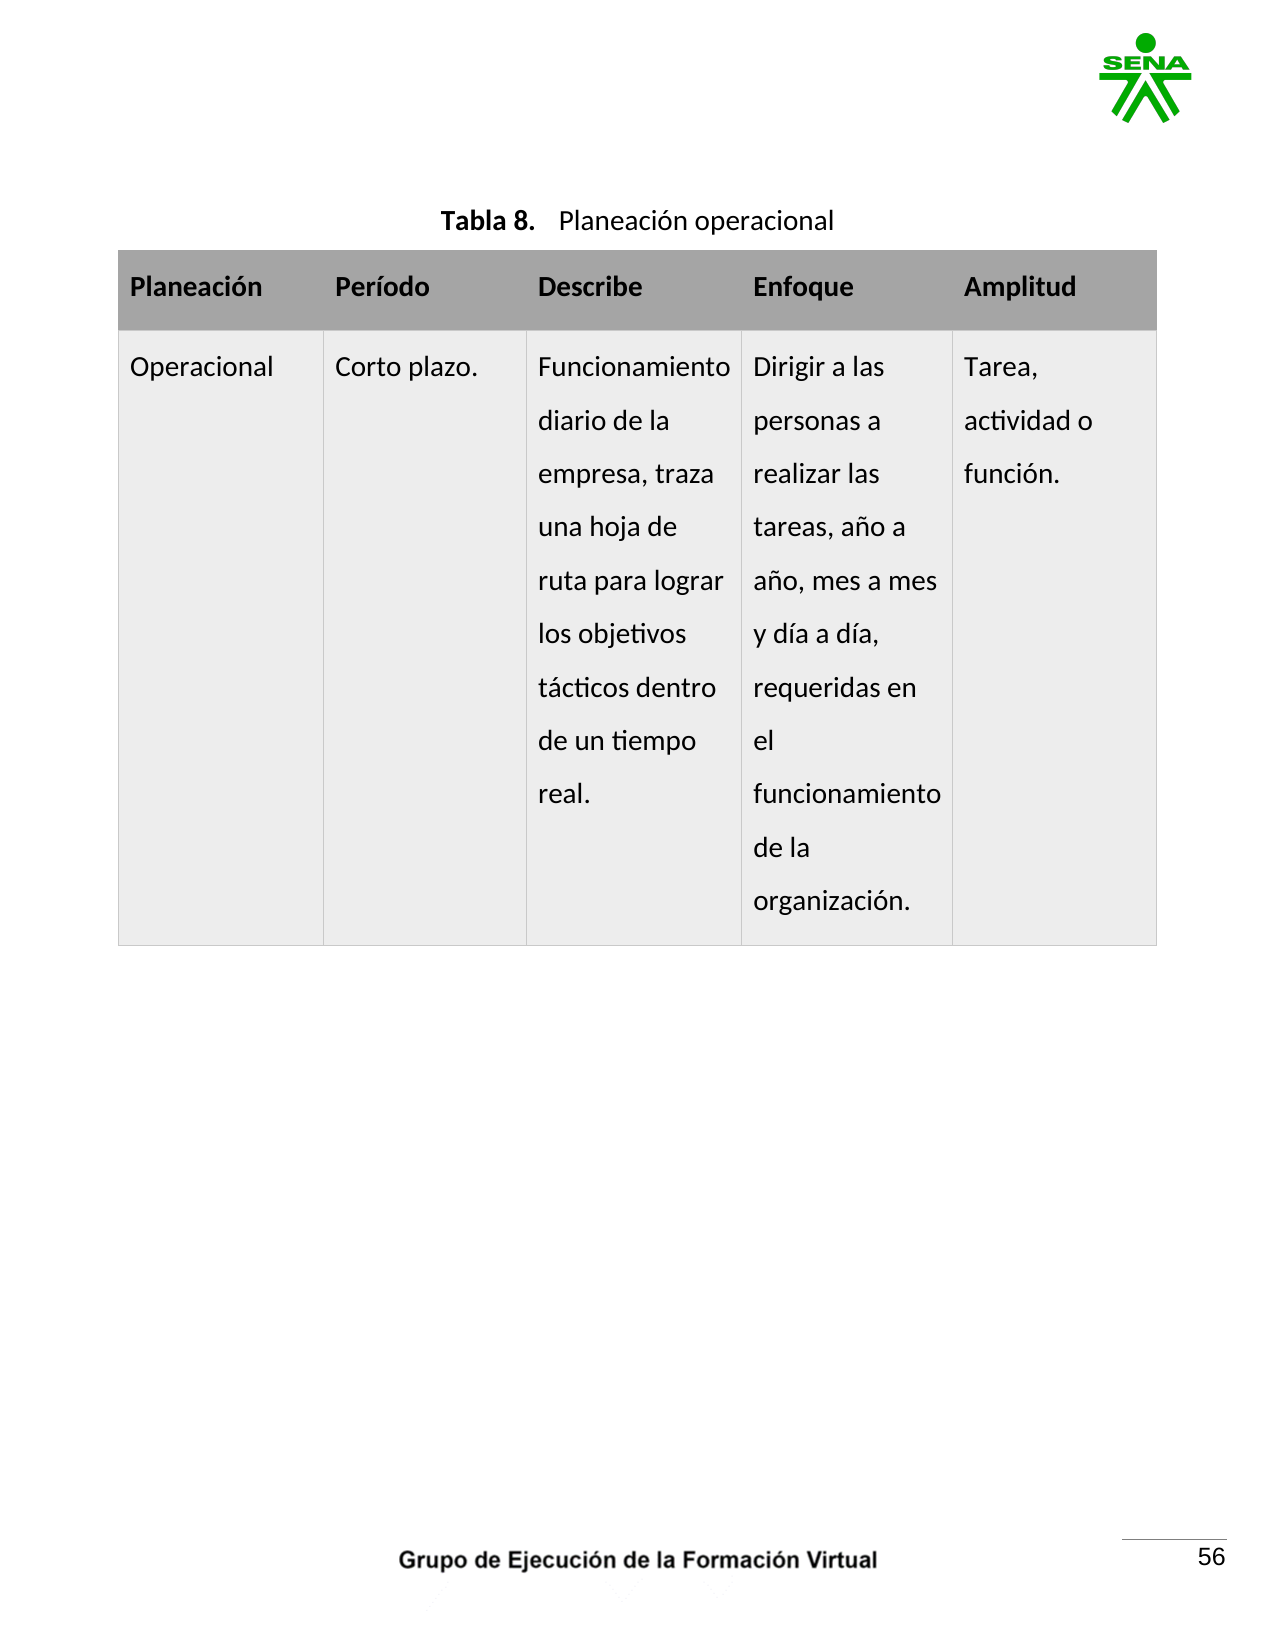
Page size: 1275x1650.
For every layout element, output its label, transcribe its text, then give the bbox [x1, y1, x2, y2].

table_header Enfoque [742, 251, 952, 330]
table_header Amplitud [953, 251, 1156, 330]
table_cell Dirigir a las personas a realizar las tareas, año a año, mes a mes y día a día, requeridas en el funcionamiento de la organización. [742, 331, 952, 945]
table_cell Tarea, actividad o función. [953, 331, 1156, 945]
picture [0, 1500, 1275, 1611]
table_cell Funcionamiento diario de la empresa, traza una hoja de ruta para lograr los objetivos tácticos dentro de un tiempo real. [527, 331, 741, 945]
table_header Planeación [119, 251, 323, 330]
table_header Período [324, 251, 526, 330]
picture [1099, 33, 1192, 123]
text Planeación operacional [118, 202, 1157, 238]
table_header Describe [527, 251, 741, 330]
table_cell Corto plazo. [324, 331, 526, 945]
table_cell Operacional [119, 331, 323, 945]
